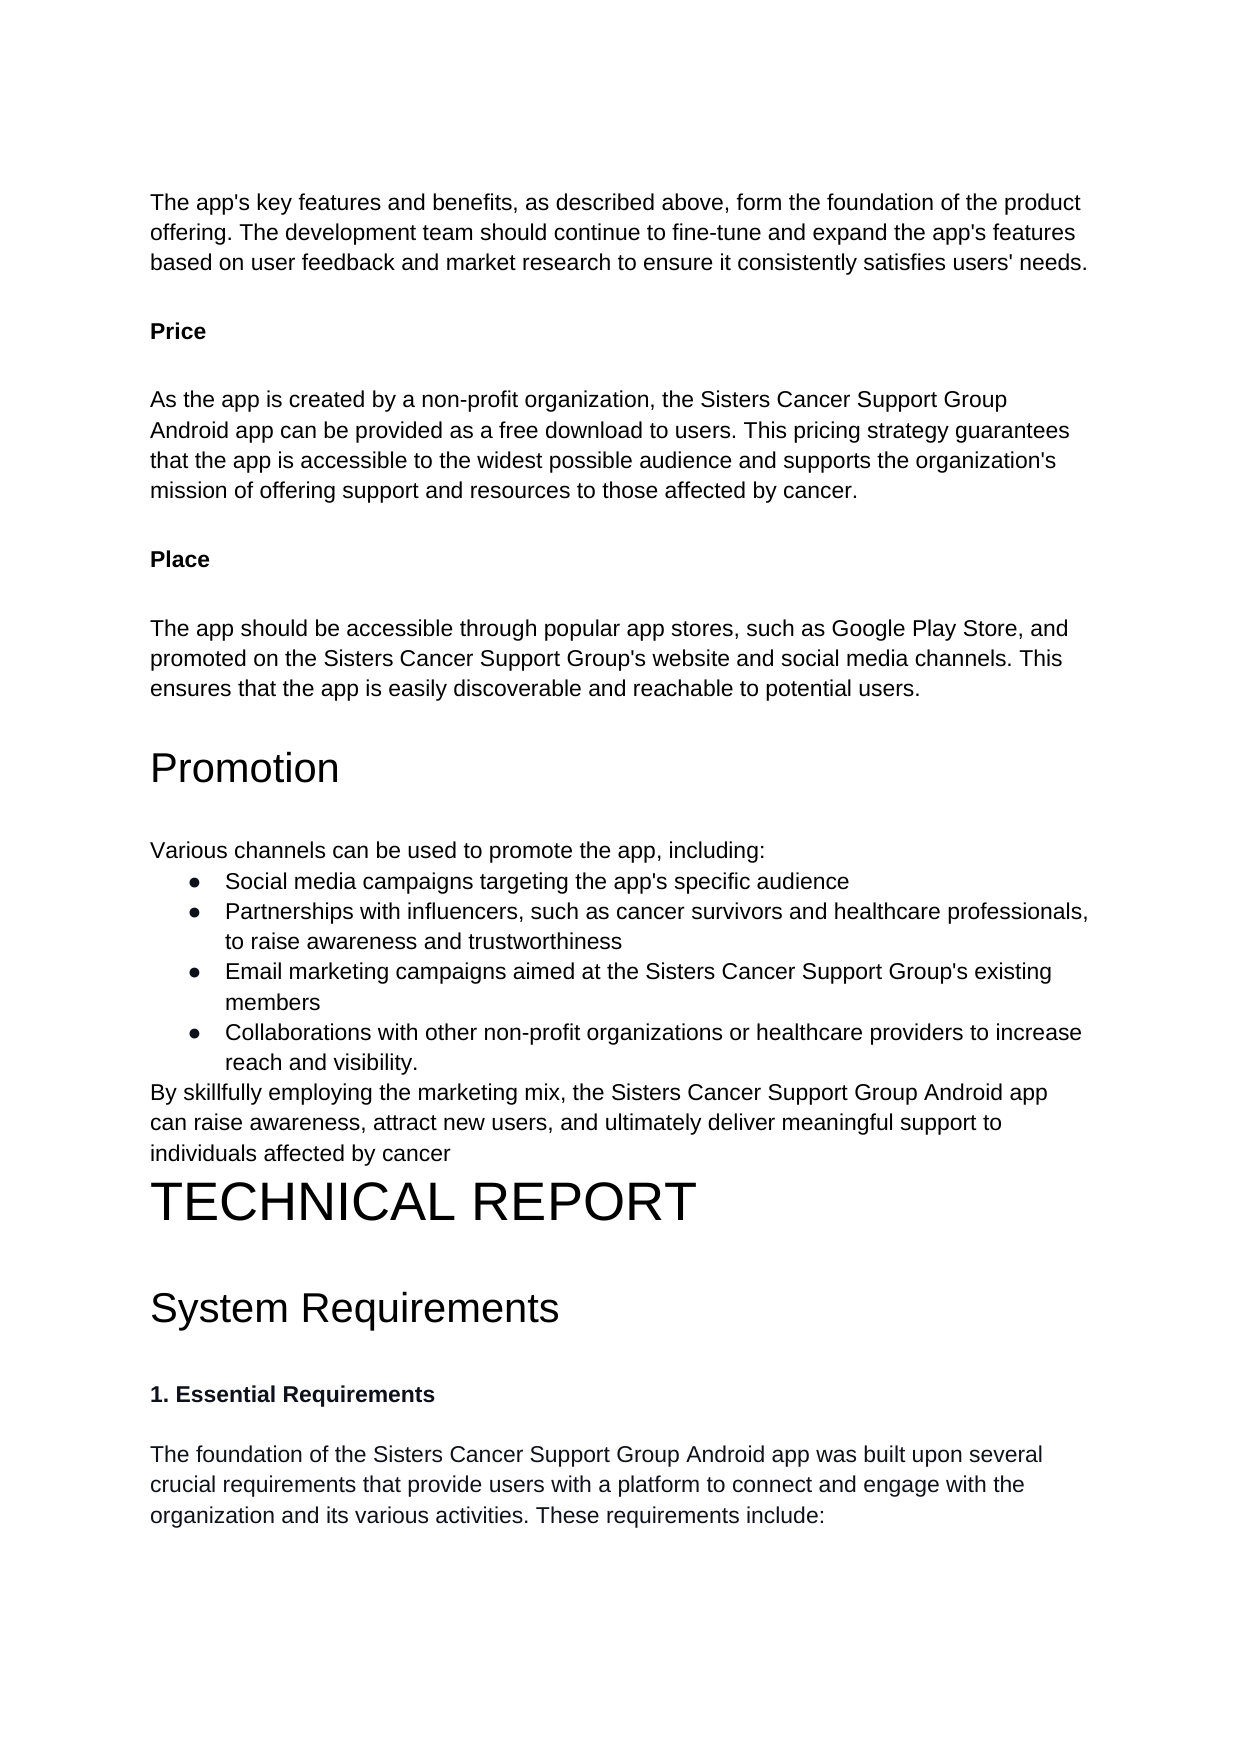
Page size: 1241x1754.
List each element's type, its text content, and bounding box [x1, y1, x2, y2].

list Collaborations with other non-profit organizations or healthcare providers to increase reach and visibility. [187, 1019, 1090, 1075]
text The app should be accessible through popular app stores, such as Google Play Store, and promoted on the Sisters Cancer Support Group's website and social media channels. This ensures that the app is easily discoverable and reachable to potential users. [150, 614, 1090, 701]
title TECHNICAL REPORT [150, 1170, 1090, 1232]
text The app's key features and benefits, as described above, form the foundation of the product offering. The development team should continue to fine-tune and expand the app's features based on user feedback and market research to ensure it consistently satisfies users' needs. [150, 188, 1090, 275]
subtitle System Requirements [150, 1283, 1090, 1331]
text Various channels can be used to promote the app, including: [150, 837, 1090, 864]
text 1. Essential Requirements [150, 1381, 1090, 1407]
list Partnerships with influencers, such as cancer survivors and healthcare professionals, to raise awareness and trustworthiness [187, 898, 1090, 954]
subtitle Promotion [150, 744, 1090, 792]
text The foundation of the Sisters Cancer Support Group Android app was built upon several crucial requirements that provide users with a platform to connect and engage with the organization and its various activities. These requirements include: [150, 1441, 1090, 1528]
text Place [150, 546, 1090, 572]
text By skillfully employing the marketing mix, the Sisters Cancer Support Group Android app can raise awareness, attract new users, and ultimately deliver meaningful support to individuals affected by cancer [150, 1079, 1090, 1166]
text As the app is created by a non-profit organization, the Sisters Cancer Support Group Android app can be provided as a free download to users. This pricing strategy guarantees that the app is accessible to the widest possible audience and supports the organization's mission of offering support and resources to those affected by cancer. [150, 386, 1090, 503]
text Price [150, 318, 1090, 344]
list Email marketing campaigns aimed at the Sisters Cancer Support Group's existing members [187, 958, 1090, 1015]
list Social media campaigns targeting the app's specific audience [187, 868, 1090, 894]
